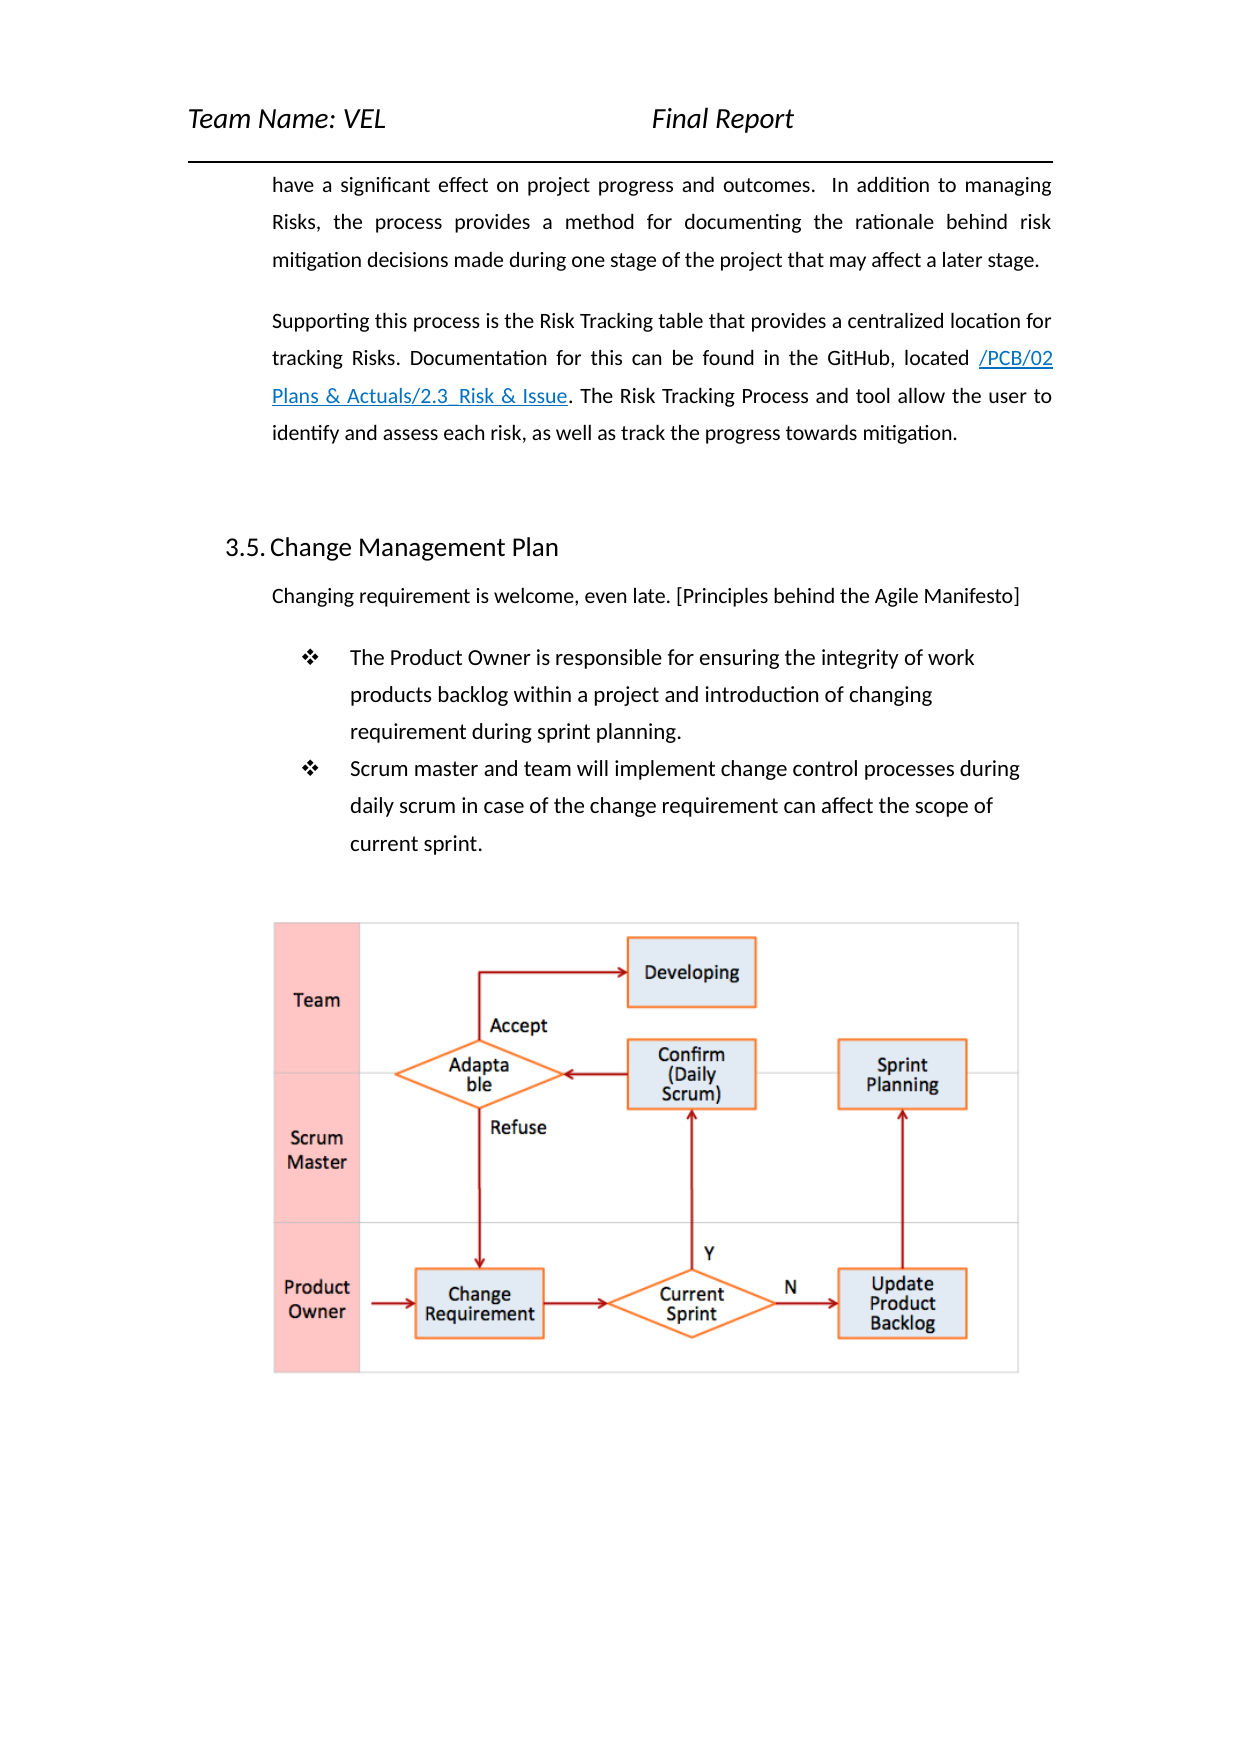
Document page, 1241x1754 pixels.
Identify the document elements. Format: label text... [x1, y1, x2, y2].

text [272, 168, 1053, 275]
text Supporting this process is the Risk Tracking table that provides a centralized location for tracking Risks. Documentation for this can be found in the GitHub, located /PCB/02 Plans & Actuals/2.3_Risk & Issue. The Risk Tracking Process and tool allow the user to identify and assess each risk, as well as track the progress towards mitigation. [272, 304, 1053, 449]
list The Product Owner is responsible for ensuring the integrity of work products backlog within a project and introduction of changing requirement during sprint planning. [300, 641, 1053, 748]
text Changing requirement is welcome, even late. [Principles behind the Agile Manifesto] [272, 579, 1053, 612]
list Scrum master and team will implement change control processes during daily scrum in case of the change requirement can affect the scope of current sprint. [300, 752, 1053, 859]
picture [271, 920, 1022, 1376]
subtitle Change Management Plan [225, 514, 1053, 579]
